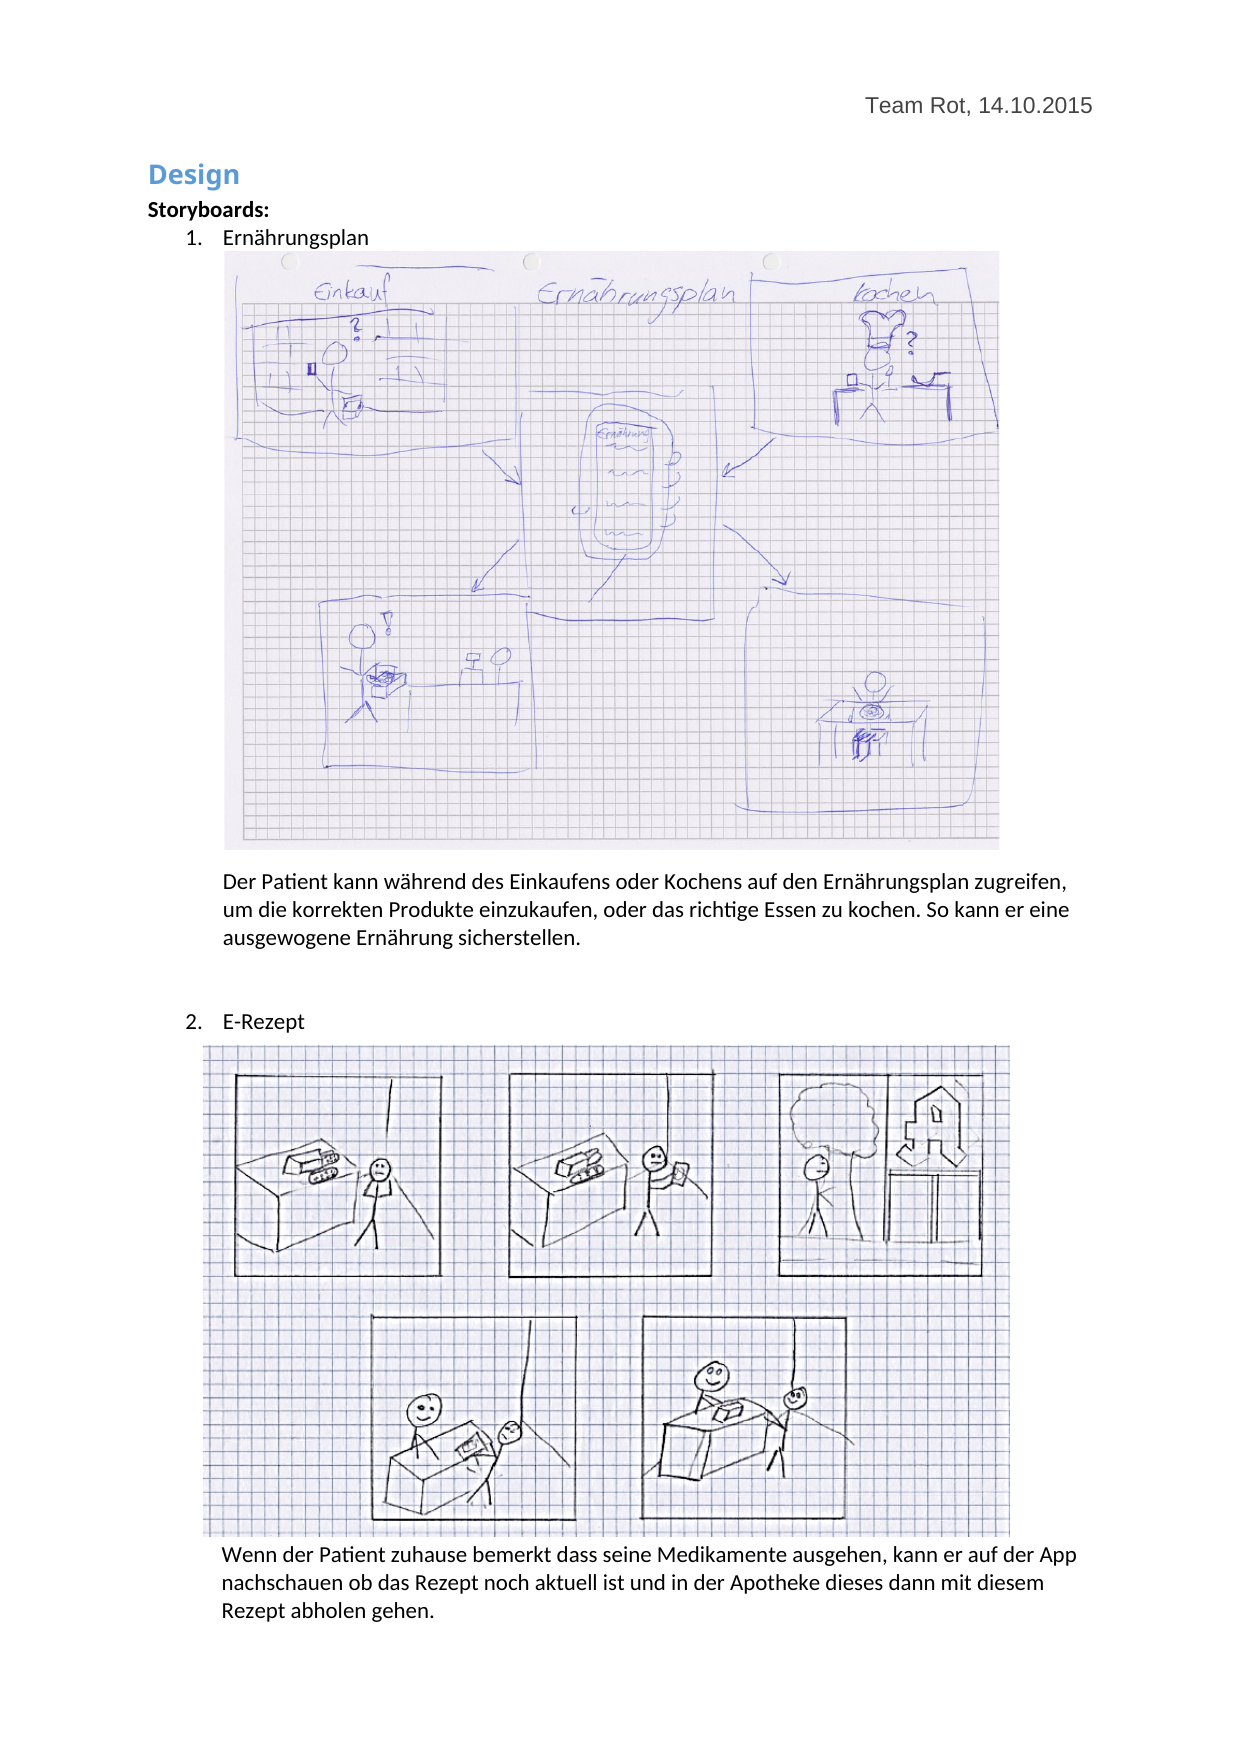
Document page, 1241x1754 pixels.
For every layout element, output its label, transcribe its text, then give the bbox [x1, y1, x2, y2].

subtitle Design [148, 155, 1093, 192]
list Ernährungsplan [185, 223, 1093, 279]
list Der Patient kann während des Einkaufens oder Kochens auf den Ernährungsplan zugreifen, um die korrekten Produkte einzukaufen, oder das richtige Essen zu kochen. So kann er eine ausgewogene Ernährung sicherstellen. [223, 867, 1093, 951]
picture [203, 1045, 1010, 1537]
text Wenn der Patient zuhause bemerkt dass seine Medikamente ausgehen, kann er auf der App nachschauen ob das Rezept noch aktuell ist und in der Apotheke dieses dann mit diesem Rezept abholen gehen. [221, 1540, 1093, 1624]
picture [224, 251, 1000, 850]
text Storyboards: [148, 195, 1093, 223]
list E-Rezept [185, 1007, 1093, 1036]
